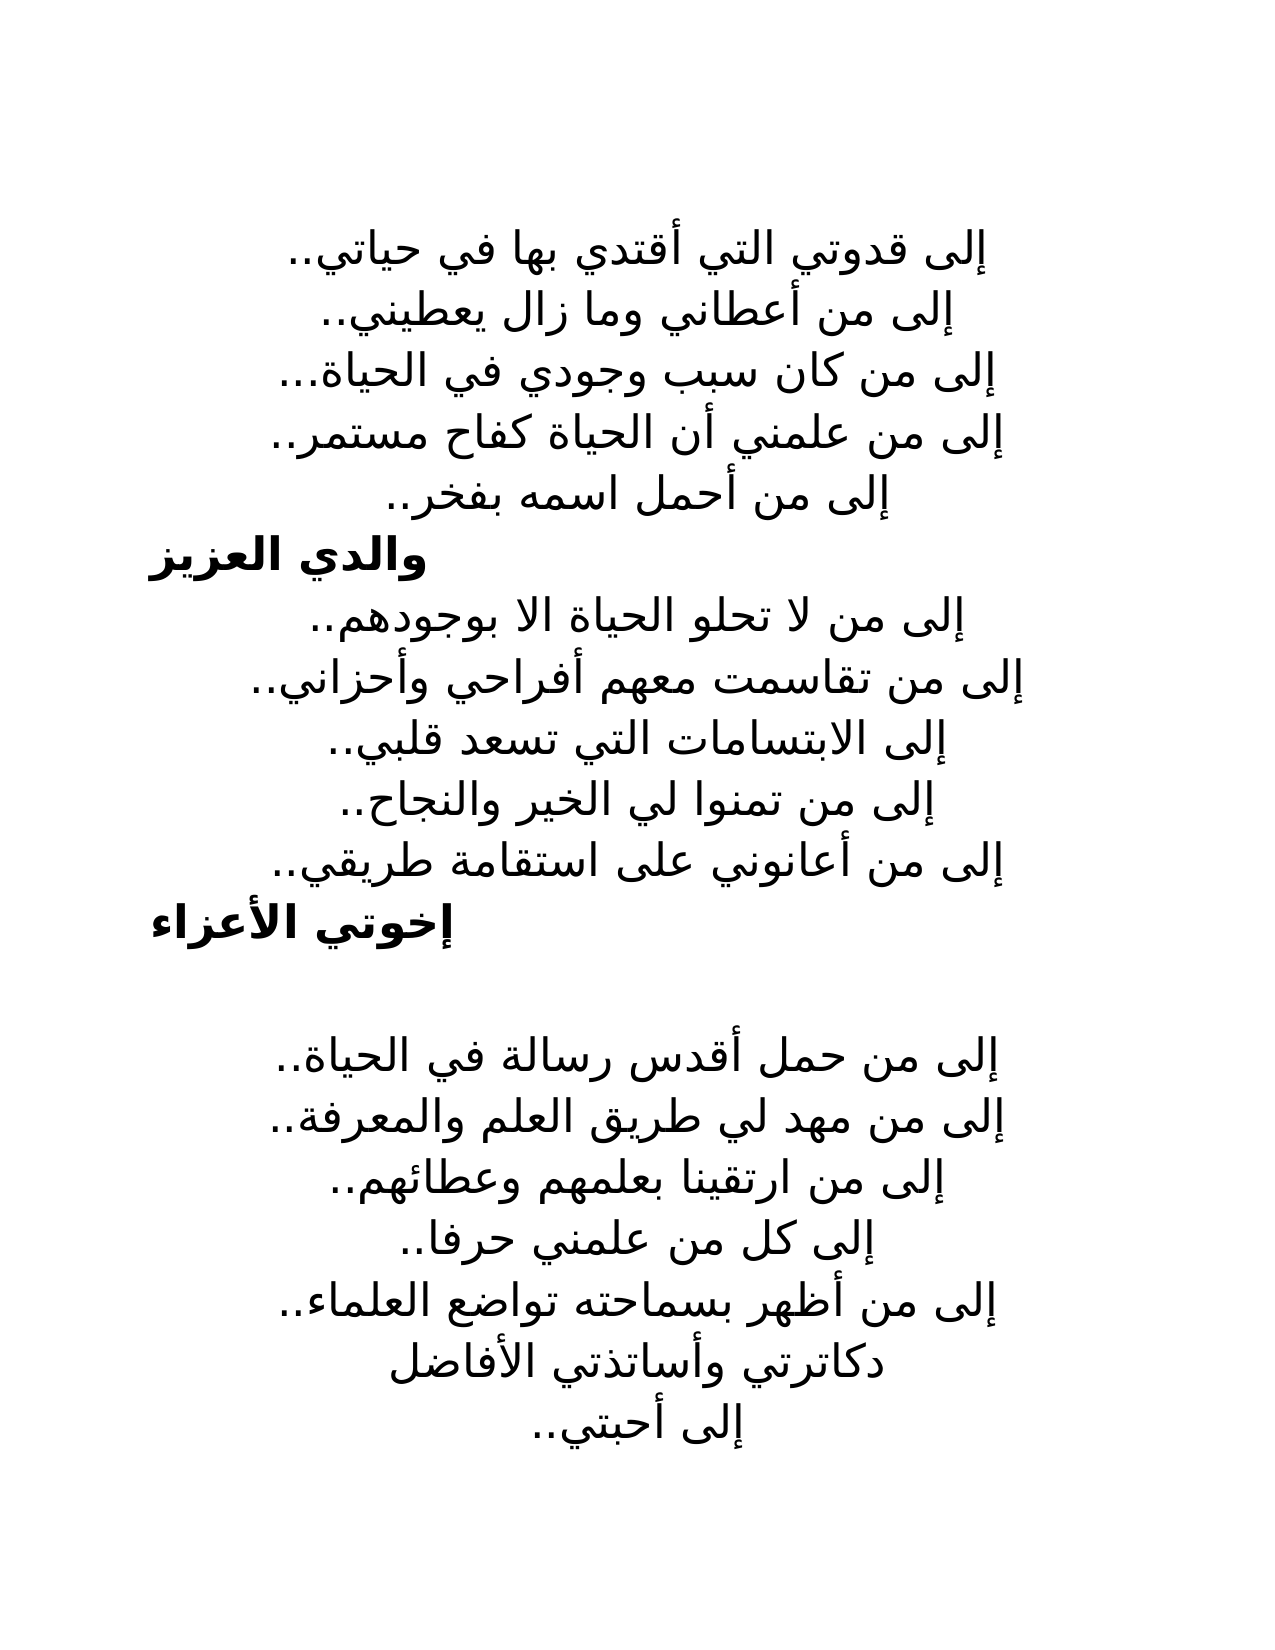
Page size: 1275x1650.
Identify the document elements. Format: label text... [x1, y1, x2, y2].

text إخوتي الأعزاء [150, 895, 1125, 949]
text دكاترتي وأساتذتي الأفاضل [150, 1334, 1125, 1388]
text إلى قدوتي التي أقتدي بها في حياتي.. [150, 222, 1125, 275]
text والدي العزيز [150, 528, 1125, 581]
text إلى من حمل أقدس رسالة في الحياة.. [150, 1028, 1125, 1082]
text إلى من أظهر بسماحته تواضع العلماء.. [150, 1273, 1125, 1327]
text إلى من تقاسمت معهم أفراحي وأحزاني.. [150, 650, 1125, 704]
text إلى من ارتقينا بعلمهم وعطائهم.. [150, 1151, 1125, 1204]
text إلى من تمنوا لي الخير والنجاح.. [150, 773, 1125, 826]
text إلى من علمني أن الحياة كفاح مستمر.. [150, 405, 1125, 459]
text إلى من كان سبب وجودي في الحياة... [150, 344, 1125, 397]
text إلى من أحمل اسمه بفخر.. [150, 467, 1125, 520]
text إلى من مهد لي طريق العلم والمعرفة.. [150, 1089, 1125, 1143]
text إلى من أعطاني وما زال يعطيني.. [150, 283, 1125, 336]
text إلى من لا تحلو الحياة الا بوجودهم.. [150, 589, 1125, 642]
text إلى من أعانوني على استقامة طريقي.. [150, 834, 1125, 887]
text إلى كل من علمني حرفا.. [150, 1212, 1125, 1265]
text إلى الابتسامات التي تسعد قلبي.. [150, 712, 1125, 765]
text إلى أحبتي.. [150, 1396, 1125, 1449]
